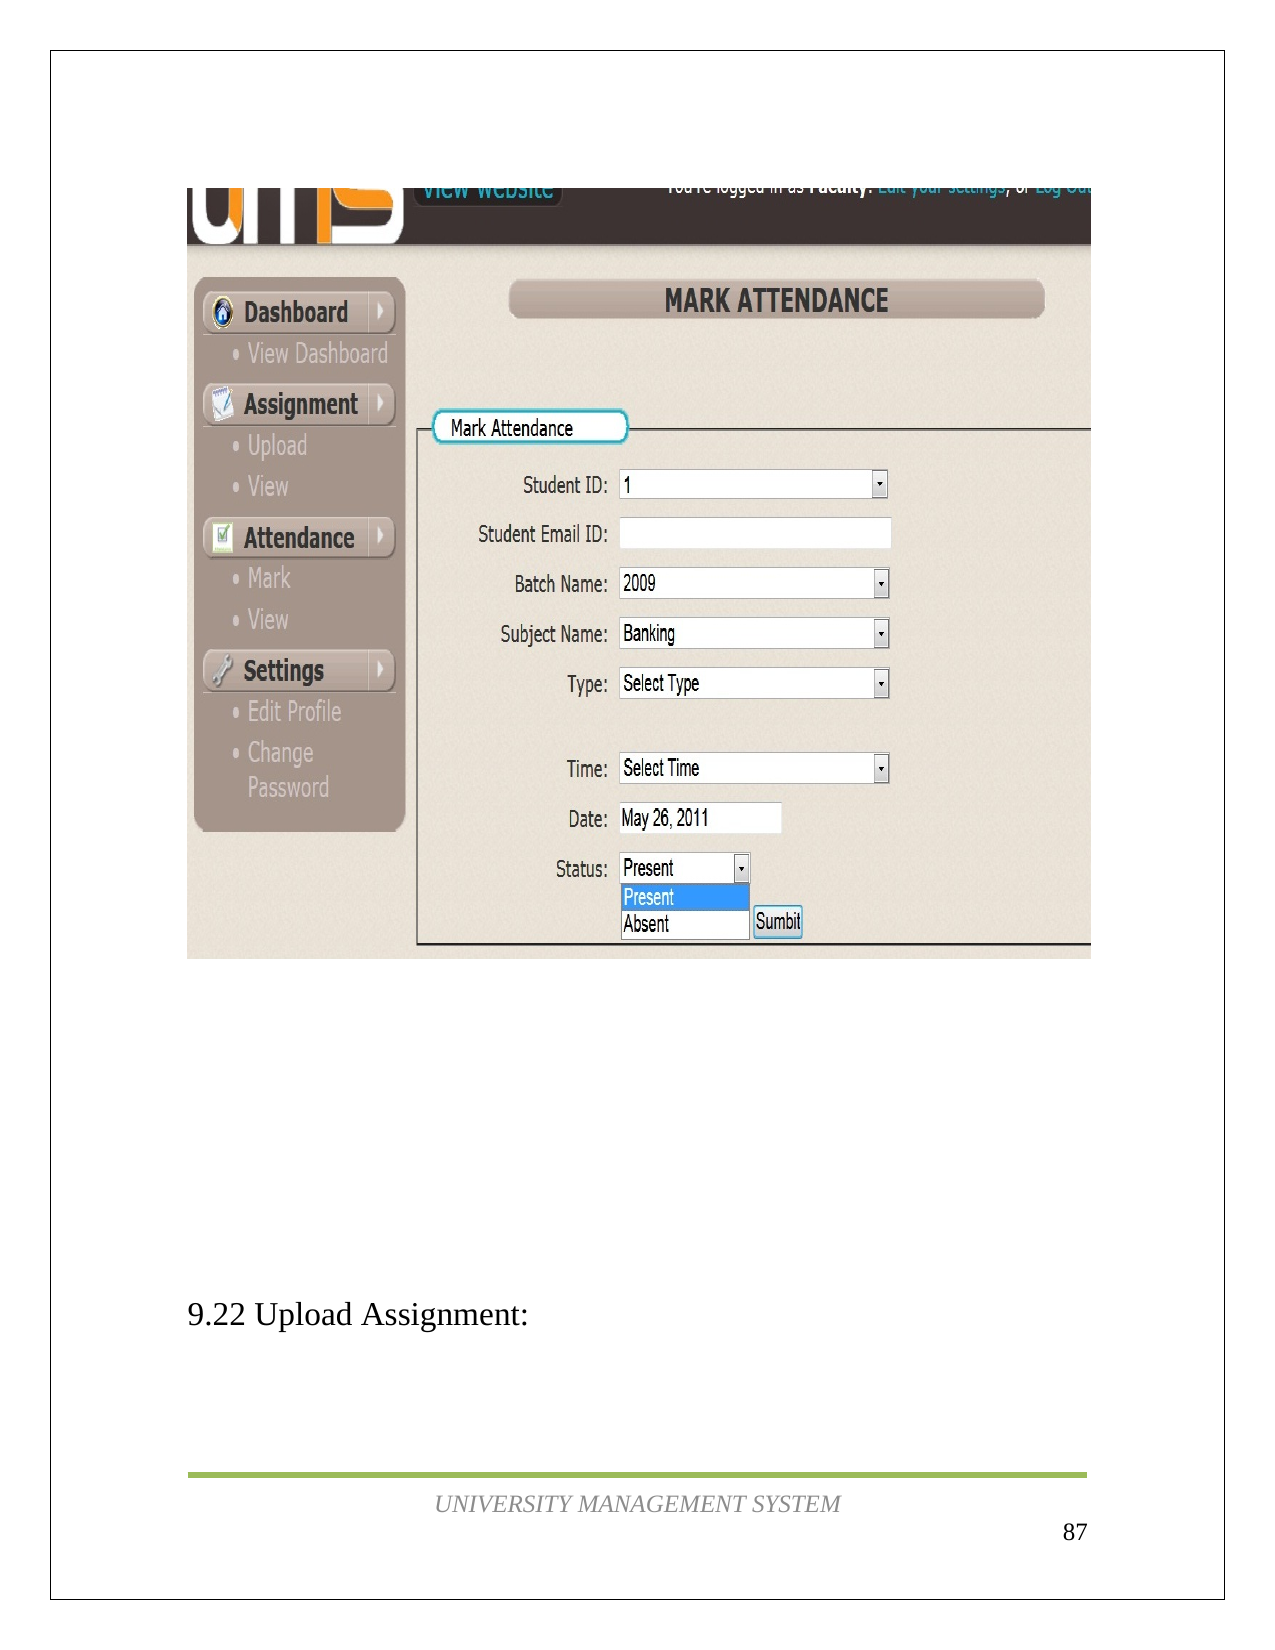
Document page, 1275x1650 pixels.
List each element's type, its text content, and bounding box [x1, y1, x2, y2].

text 9.22 Upload Assignment: [187, 1294, 1087, 1332]
picture [187, 188, 1091, 959]
